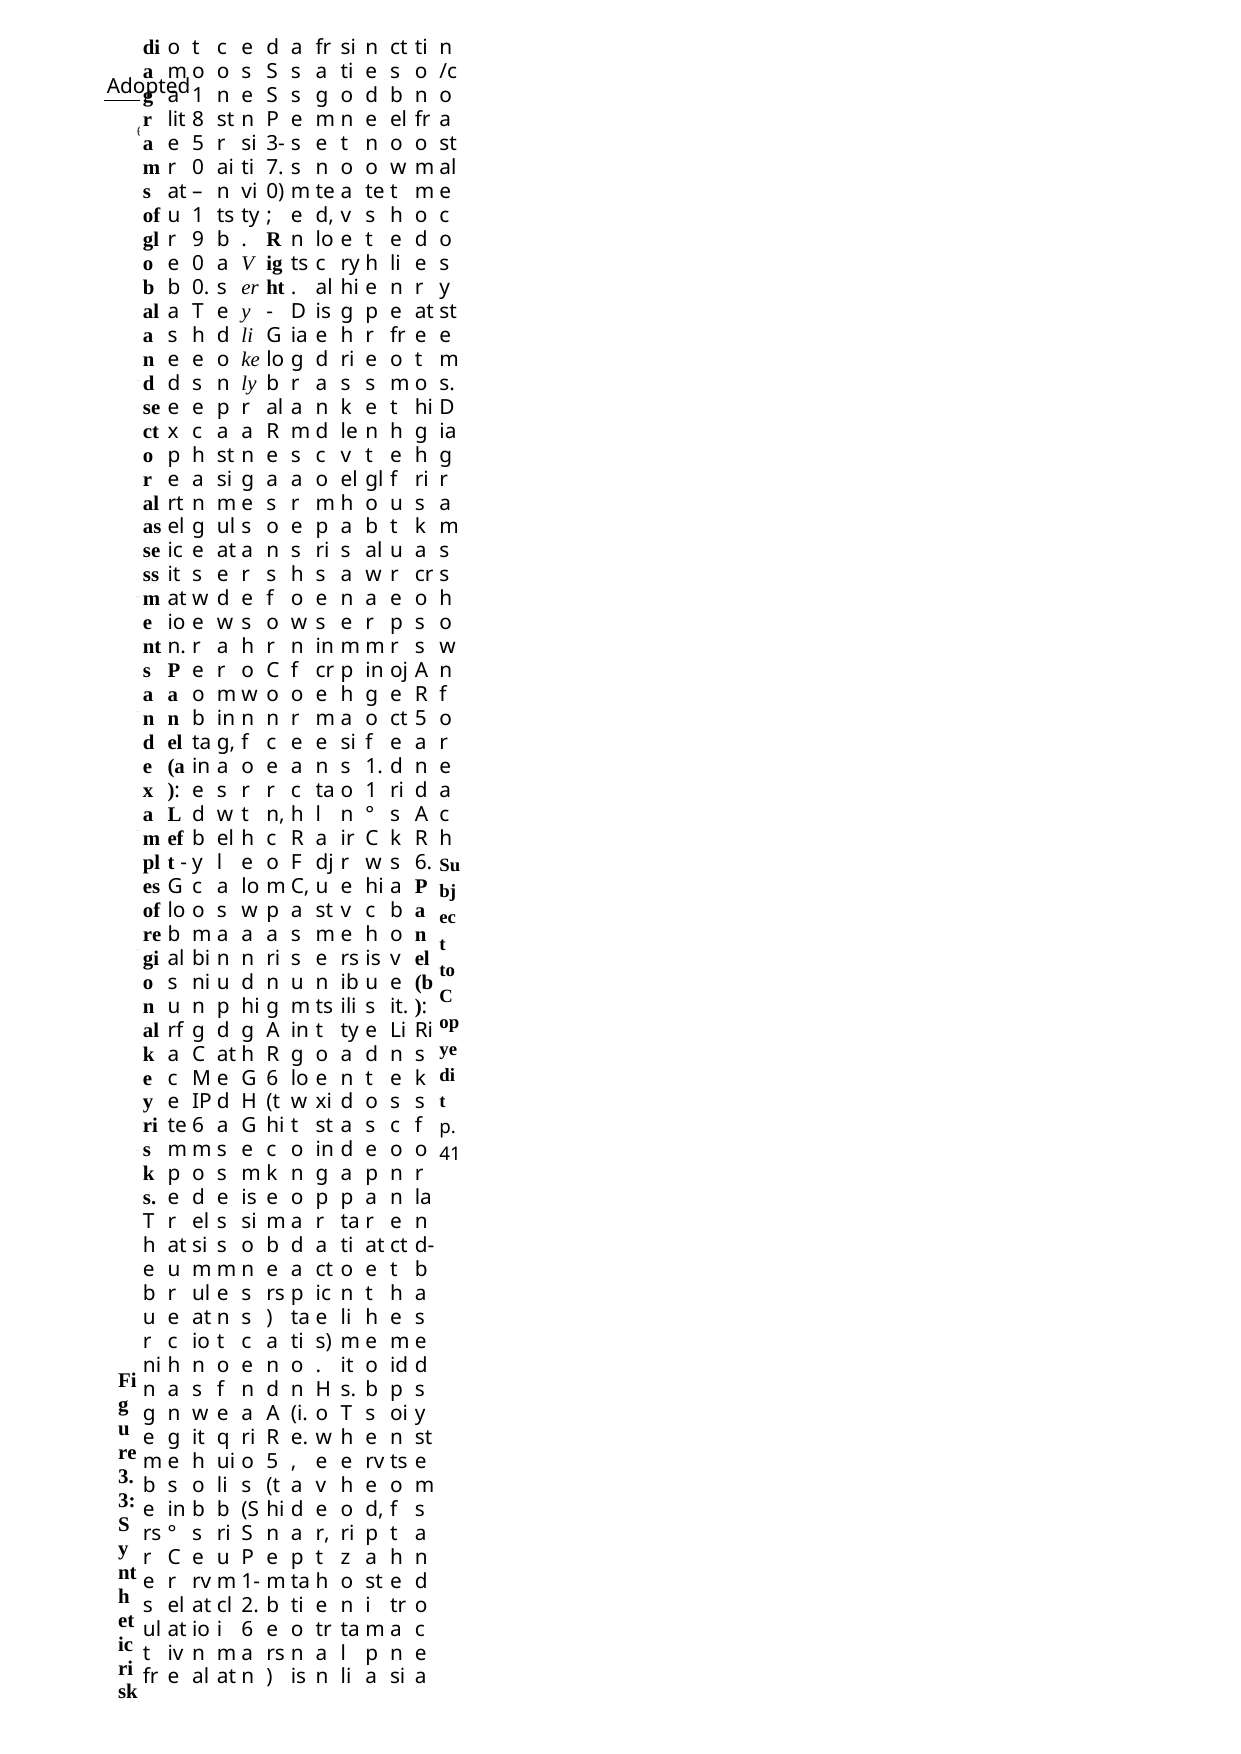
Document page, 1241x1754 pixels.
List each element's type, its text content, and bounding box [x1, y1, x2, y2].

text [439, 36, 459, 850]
picture [133, 119, 140, 1313]
text Subject to Copyedit p.41 [439, 850, 461, 1165]
table_header Adopted [104, 71, 140, 100]
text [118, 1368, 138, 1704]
